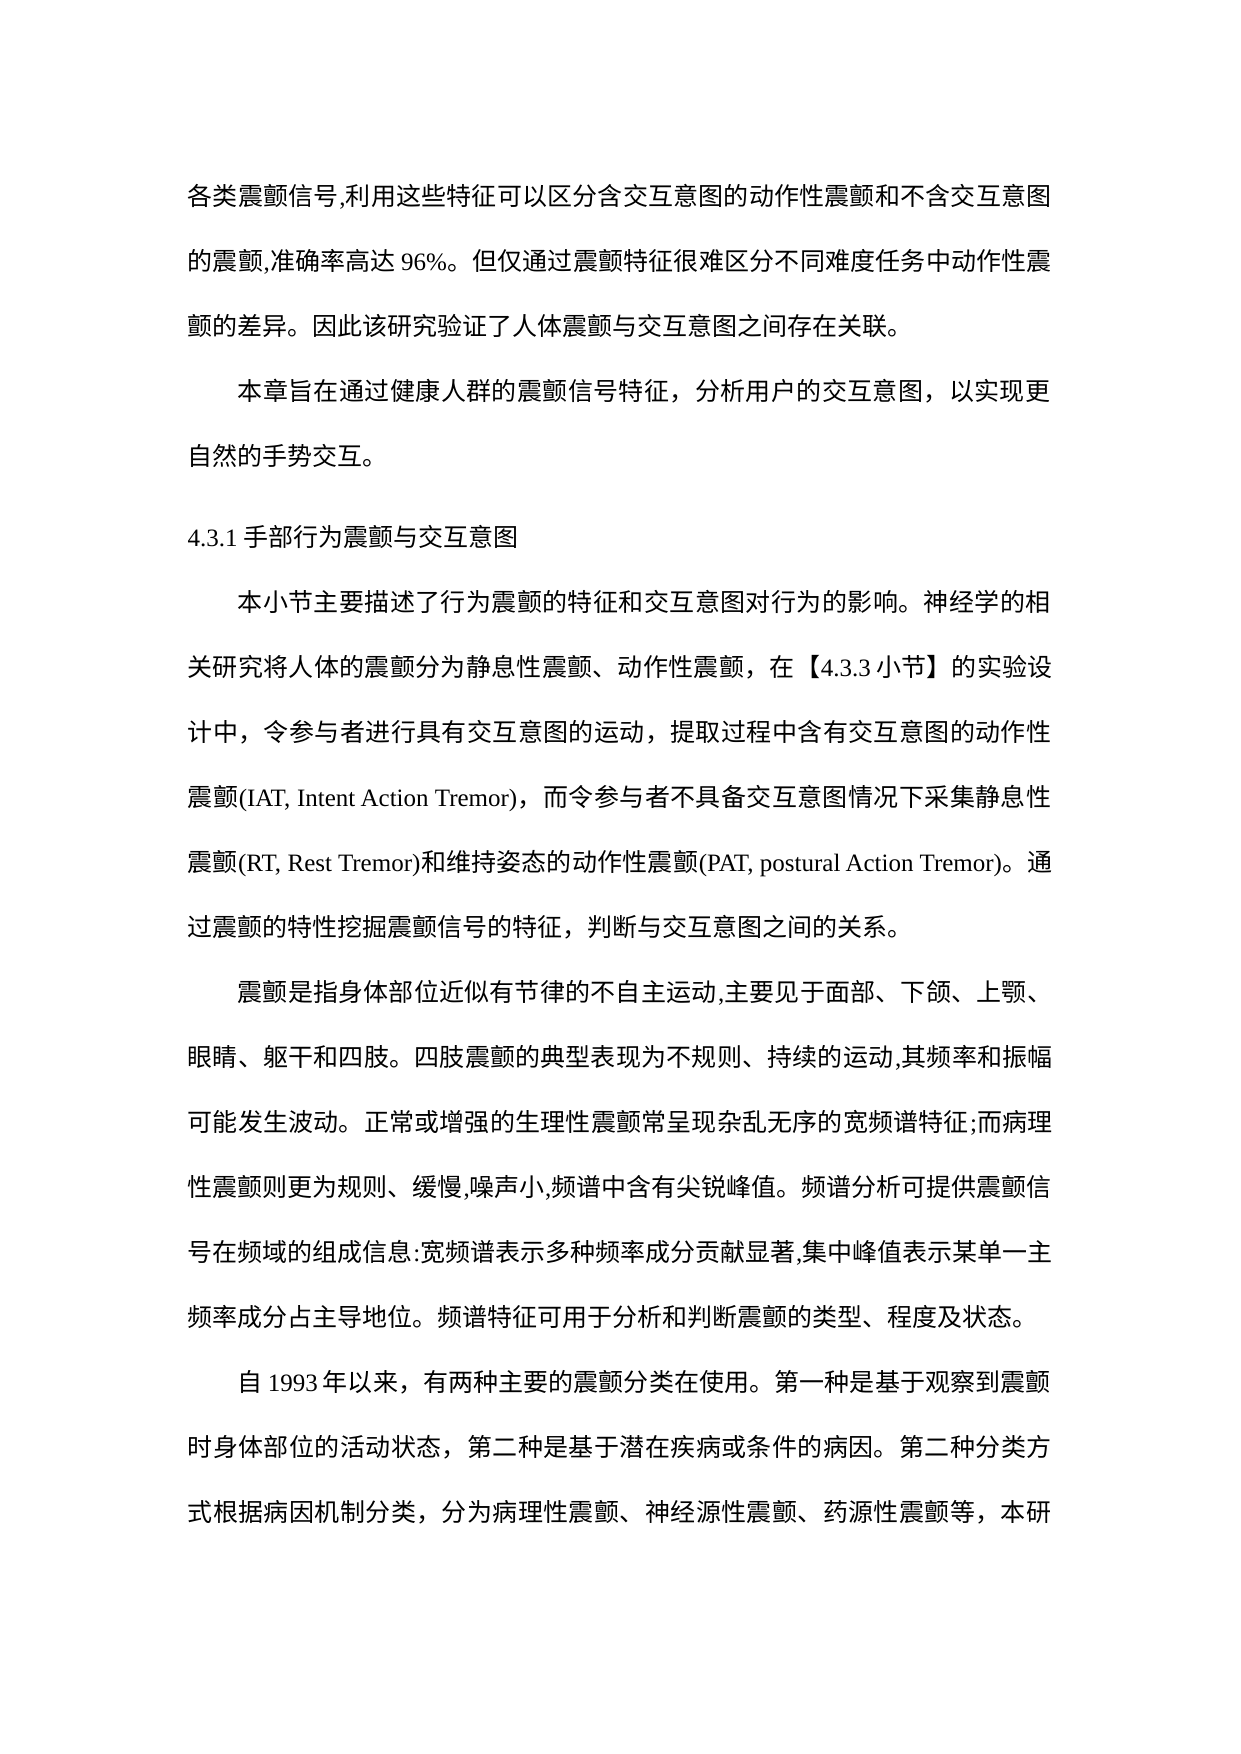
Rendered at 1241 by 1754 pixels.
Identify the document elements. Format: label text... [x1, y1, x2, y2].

text 本章旨在通过健康人群的震颤信号特征，分析用户的交互意图，以实现更自然的手势交互。 [187, 357, 1053, 487]
text 本小节主要描述了行为震颤的特征和交互意图对行为的影响。神经学的相关研究将人体的震颤分为静息性震颤、动作性震颤，在【4.3.3小节】的实验设计中，令参与者进行具有交互意图的运动，提取过程中含有交互意图的动作性震颤(IAT, Intent Action Tremor)，而令参与者不具备交互意图情况下采集静息性震颤(RT, Rest Tremor)和维持姿态的动作性震颤(PAT, postural Action Tremor)。通过震颤的特性挖掘震颤信号的特征，判断与交互意图之间的关系。 [187, 568, 1053, 958]
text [187, 162, 1053, 357]
subtitle 4.3.1 手部行为震颤与交互意图 [187, 503, 1053, 568]
text 震颤是指身体部位近似有节律的不自主运动,主要见于面部、下颌、上颚、眼睛、躯干和四肢。四肢震颤的典型表现为不规则、持续的运动,其频率和振幅可能发生波动。正常或增强的生理性震颤常呈现杂乱无序的宽频谱特征;而病理性震颤则更为规则、缓慢,噪声小,频谱中含有尖锐峰值。频谱分析可提供震颤信号在频域的组成信息:宽频谱表示多种频率成分贡献显著,集中峰值表示某单一主频率成分占主导地位。频谱特征可用于分析和判断震颤的类型、程度及状态。 [187, 958, 1053, 1348]
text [187, 1348, 1053, 1543]
